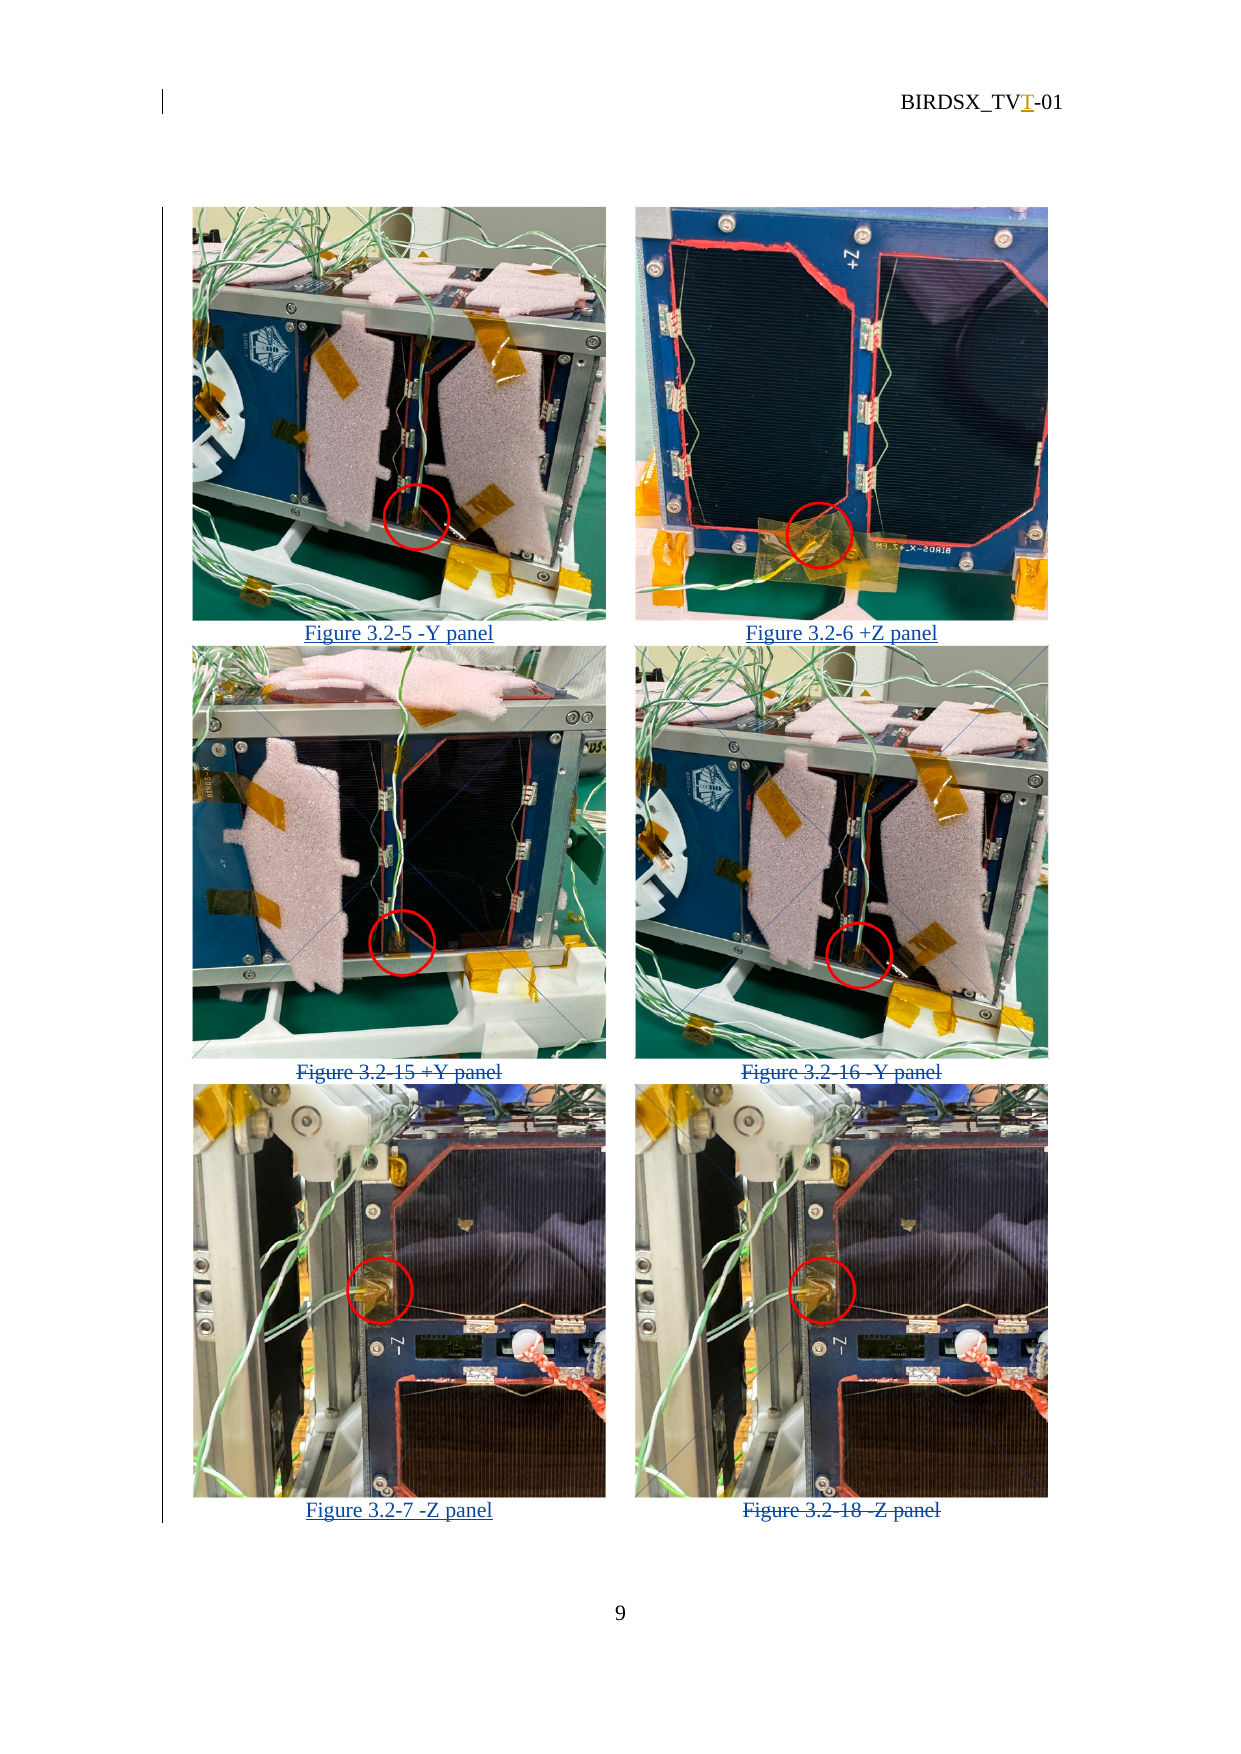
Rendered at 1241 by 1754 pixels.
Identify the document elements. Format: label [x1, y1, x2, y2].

table_cell [620, 207, 1062, 1084]
picture [192, 1084, 606, 1498]
picture [636, 1084, 1046, 1289]
picture [400, 646, 607, 1058]
picture [191, 206, 607, 621]
picture [634, 647, 840, 1057]
picture [193, 645, 605, 851]
picture [636, 853, 1047, 1059]
picture [634, 1085, 840, 1496]
table_cell [620, 1084, 1062, 1523]
picture [191, 646, 397, 1058]
picture [843, 647, 1049, 1058]
picture [193, 854, 605, 1059]
picture [634, 206, 1048, 621]
table_cell [178, 207, 620, 1084]
picture [843, 1086, 1048, 1496]
picture [636, 1292, 1047, 1498]
picture [635, 645, 1047, 851]
table_cell [178, 1084, 620, 1523]
